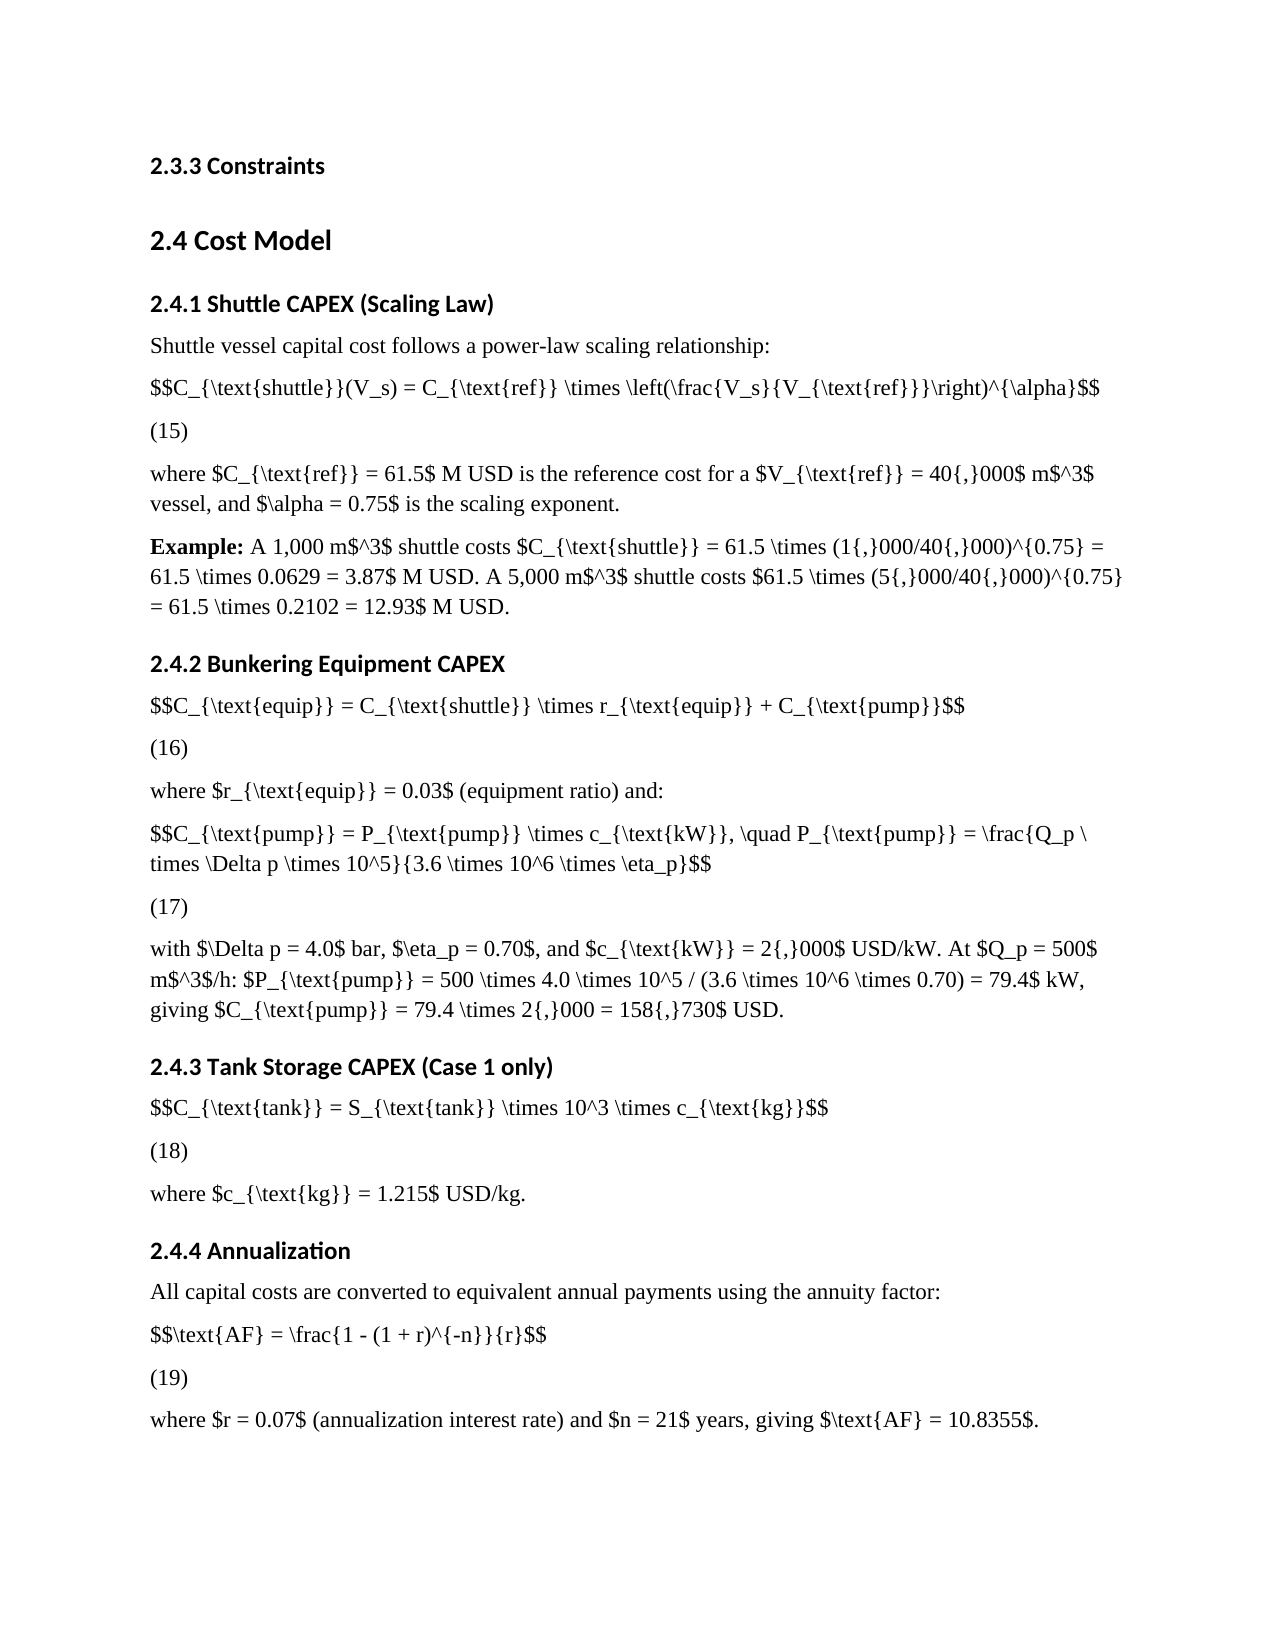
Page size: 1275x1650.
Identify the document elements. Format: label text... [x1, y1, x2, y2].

text $$C_{\text{equip}} = C_{\text{shuttle}} \times r_{\text{equip}} + C_{\text{pump}}$$ [150, 692, 1125, 718]
subtitle 2.4 Cost Model [150, 222, 1125, 258]
text (15) [150, 417, 1125, 443]
text where $r = 0.07$ (annualization interest rate) and $n = 21$ years, giving $\text{AF} = 10.8355$. [150, 1407, 1125, 1433]
text (19) [150, 1364, 1125, 1390]
text Example: A 1,000 m$^3$ shuttle costs $C_{\text{shuttle}} = 61.5 \times (1{,}000/40{,}000)^{0.75} = 61.5 \times 0.0629 = 3.87$ M USD. A 5,000 m$^3$ shuttle costs $61.5 \times (5{,}000/40{,}000)^{0.75} = 61.5 \times 0.2102 = 12.93$ M USD. [150, 533, 1125, 619]
text with $\Delta p = 4.0$ bar, $\eta_p = 0.70$, and $c_{\text{kW}} = 2{,}000$ USD/kW. At $Q_p = 500$ m$^3$/h: $P_{\text{pump}} = 500 \times 4.0 \times 10^5 / (3.6 \times 10^6 \times 0.70) = 79.4$ kW, giving $C_{\text{pump}} = 79.4 \times 2{,}000 = 158{,}730$ USD. [150, 936, 1125, 1022]
text Shuttle vessel capital cost follows a power-law scaling relationship: [150, 332, 1125, 358]
subtitle 2.4.4 Annualization [150, 1235, 1125, 1266]
text where $C_{\text{ref}} = 61.5$ M USD is the reference cost for a $V_{\text{ref}} = 40{,}000$ m$^3$ vessel, and $\alpha = 0.75$ is the scaling exponent. [150, 460, 1125, 516]
text where $r_{\text{equip}} = 0.03$ (equipment ratio) and: [150, 777, 1125, 803]
text (18) [150, 1137, 1125, 1163]
text $$C_{\text{tank}} = S_{\text{tank}} \times 10^3 \times c_{\text{kg}}$$ [150, 1094, 1125, 1121]
text $$\text{AF} = \frac{1 - (1 + r)^{-n}}{r}$$ [150, 1321, 1125, 1347]
subtitle 2.3.3 Constraints [150, 150, 1125, 181]
subtitle 2.4.3 Tank Storage CAPEX (Case 1 only) [150, 1051, 1125, 1082]
text $$C_{\text{shuttle}}(V_s) = C_{\text{ref}} \times \left(\frac{V_s}{V_{\text{ref}}}\right)^{\alpha}$$ [150, 374, 1125, 401]
text (16) [150, 734, 1125, 761]
subtitle 2.4.1 Shuttle CAPEX (Scaling Law) [150, 288, 1125, 319]
text (17) [150, 893, 1125, 919]
subtitle 2.4.2 Bunkering Equipment CAPEX [150, 648, 1125, 679]
text where $c_{\text{kg}} = 1.215$ USD/kg. [150, 1180, 1125, 1206]
text $$C_{\text{pump}} = P_{\text{pump}} \times c_{\text{kW}}, \quad P_{\text{pump}} = \frac{Q_p \times \Delta p \times 10^5}{3.6 \times 10^6 \times \eta_p}$$ [150, 820, 1125, 876]
text All capital costs are converted to equivalent annual payments using the annuity factor: [150, 1278, 1125, 1305]
